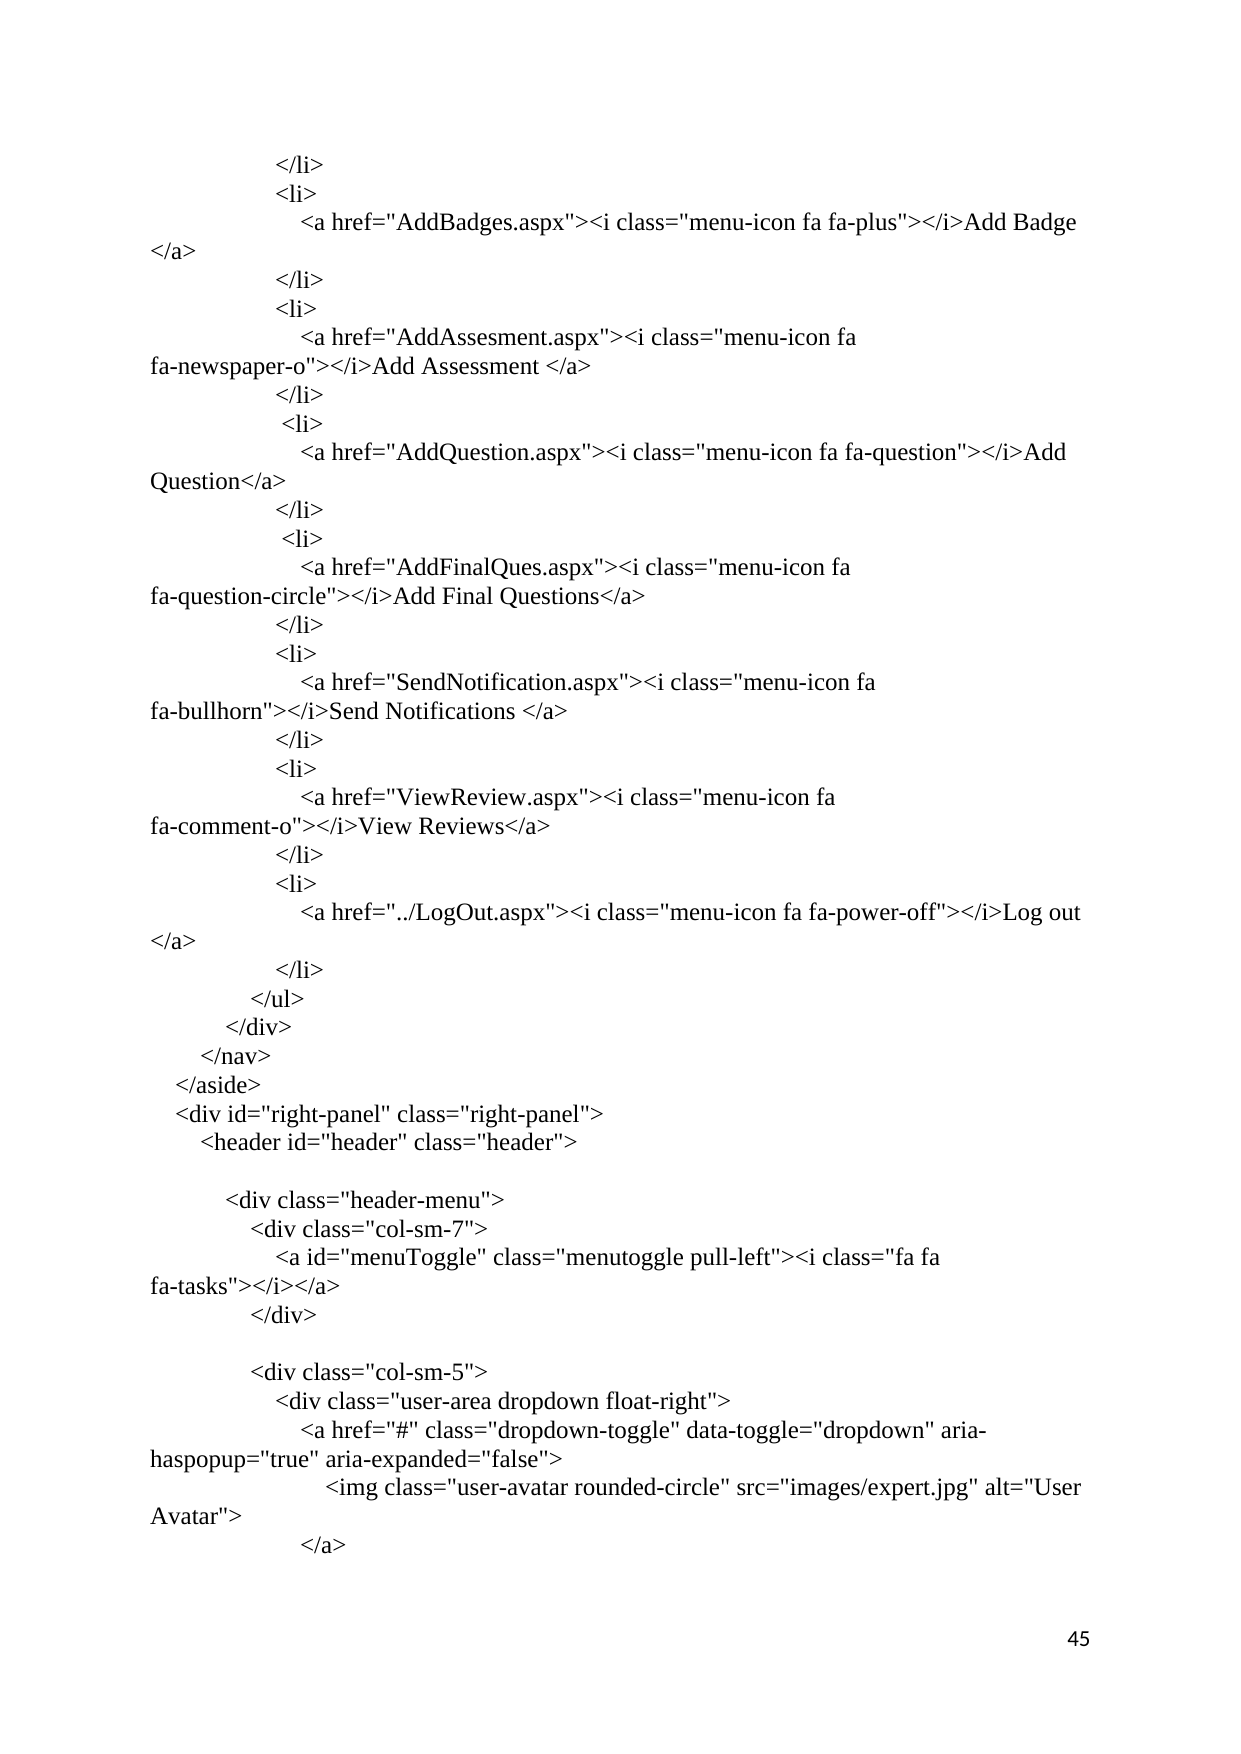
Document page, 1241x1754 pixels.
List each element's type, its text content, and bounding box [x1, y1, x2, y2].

text <div class="col-sm-7"> [150, 1214, 1090, 1242]
text <li> [150, 524, 1090, 552]
text <a href="SendNotification.aspx"><i class="menu-icon fa fa-bullhorn"></i>Send Notifications </a> [150, 667, 1090, 725]
text <div class="user-area dropdown float-right"> [150, 1386, 1090, 1415]
text </aside> [150, 1070, 1090, 1099]
text <li> [150, 179, 1090, 207]
text </li> [150, 725, 1090, 754]
text <a href="AddAssesment.aspx"><i class="menu-icon fa fa-newspaper-o"></i>Add Assessment </a> [150, 322, 1090, 380]
text <a href="AddQuestion.aspx"><i class="menu-icon fa fa-question"></i>Add Question</a> [150, 437, 1090, 495]
text </li> [150, 955, 1090, 984]
text <a href="#" class="dropdown-toggle" data-toggle="dropdown" aria-haspopup="true" aria-expanded="false"> [150, 1415, 1090, 1472]
text <li> [150, 409, 1090, 437]
text <header id="header" class="header"> [150, 1127, 1090, 1156]
text </li> [150, 610, 1090, 639]
text <li> [150, 754, 1090, 782]
text <div class="col-sm-5"> [150, 1357, 1090, 1386]
text <img class="user-avatar rounded-circle" src="images/expert.jpg" alt="User Avatar"> [150, 1472, 1090, 1530]
text <a href="../LogOut.aspx"><i class="menu-icon fa fa-power-off"></i>Log out </a> [150, 897, 1090, 955]
text <a href="AddFinalQues.aspx"><i class="menu-icon fa fa-question-circle"></i>Add Final Questions</a> [150, 552, 1090, 610]
text </li> [150, 840, 1090, 869]
text <li> [150, 639, 1090, 667]
text <li> [150, 294, 1090, 322]
text <a id="menuToggle" class="menutoggle pull-left"><i class="fa fa fa-tasks"></i></a> [150, 1242, 1090, 1300]
text </li> [150, 380, 1090, 409]
text </li> [150, 495, 1090, 524]
text </nav> [150, 1041, 1090, 1070]
text <div id="right-panel" class="right-panel"> [150, 1099, 1090, 1127]
text <div class="header-menu"> [150, 1185, 1090, 1214]
text <a href="AddBadges.aspx"><i class="menu-icon fa fa-plus"></i>Add Badge </a> [150, 207, 1090, 265]
text </div> [150, 1012, 1090, 1041]
text <a href="ViewReview.aspx"><i class="menu-icon fa fa-comment-o"></i>View Reviews</a> [150, 782, 1090, 840]
text </a> [150, 1530, 1090, 1559]
text </li> [150, 265, 1090, 294]
text <li> [150, 869, 1090, 897]
text </div> [150, 1300, 1090, 1329]
text </li> [150, 150, 1090, 179]
text </ul> [150, 984, 1090, 1012]
